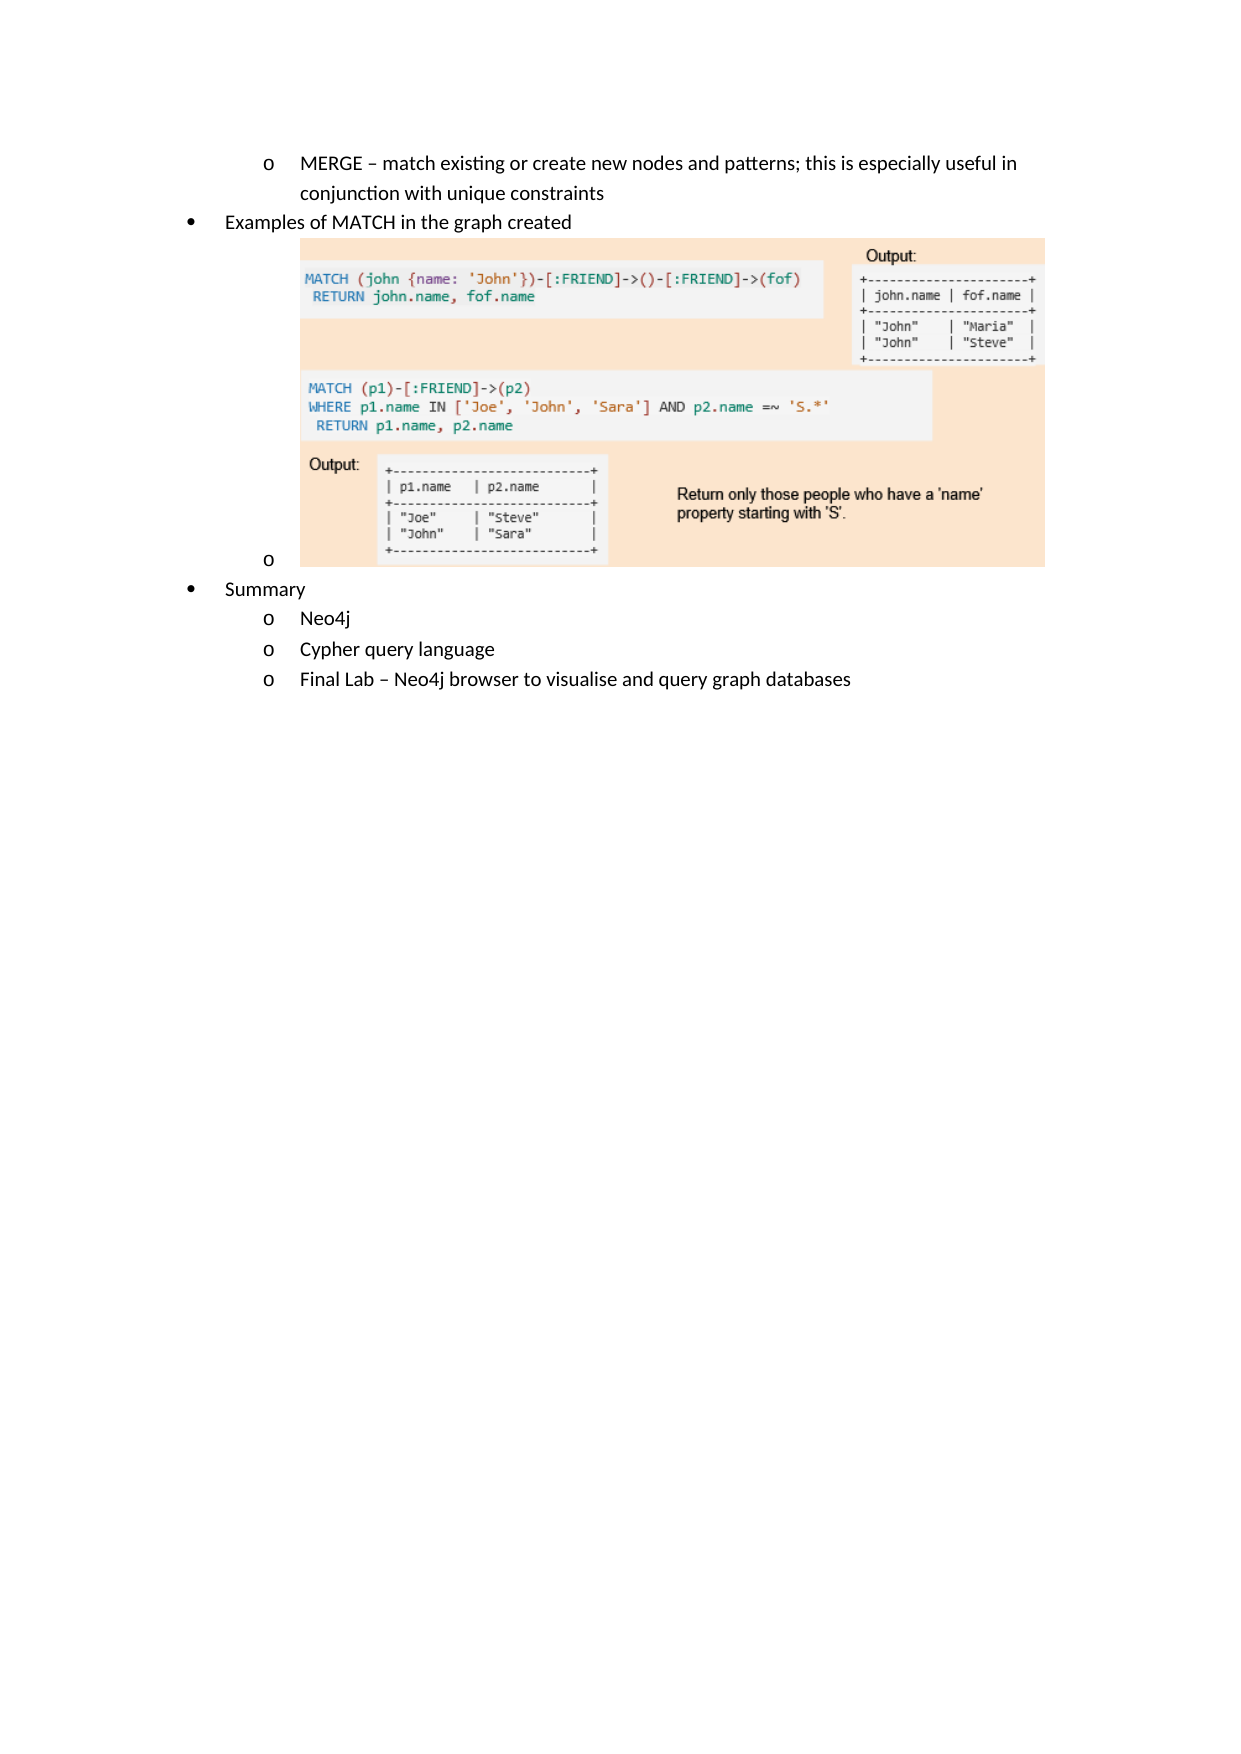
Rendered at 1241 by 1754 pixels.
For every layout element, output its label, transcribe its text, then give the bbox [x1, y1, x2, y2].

list Examples of MATCH in the graph created [187, 209, 1090, 235]
list MERGE – match existing or create new nodes and patterns; this is especially useful in conjunction with unique constraints [262, 150, 1090, 206]
list Cypher query language [262, 636, 1090, 662]
list Summary [187, 576, 1090, 602]
list Neo4j [262, 605, 1090, 632]
list Final Lab – Neo4j browser to visualise and query graph databases [262, 666, 1090, 693]
picture [300, 238, 1045, 567]
